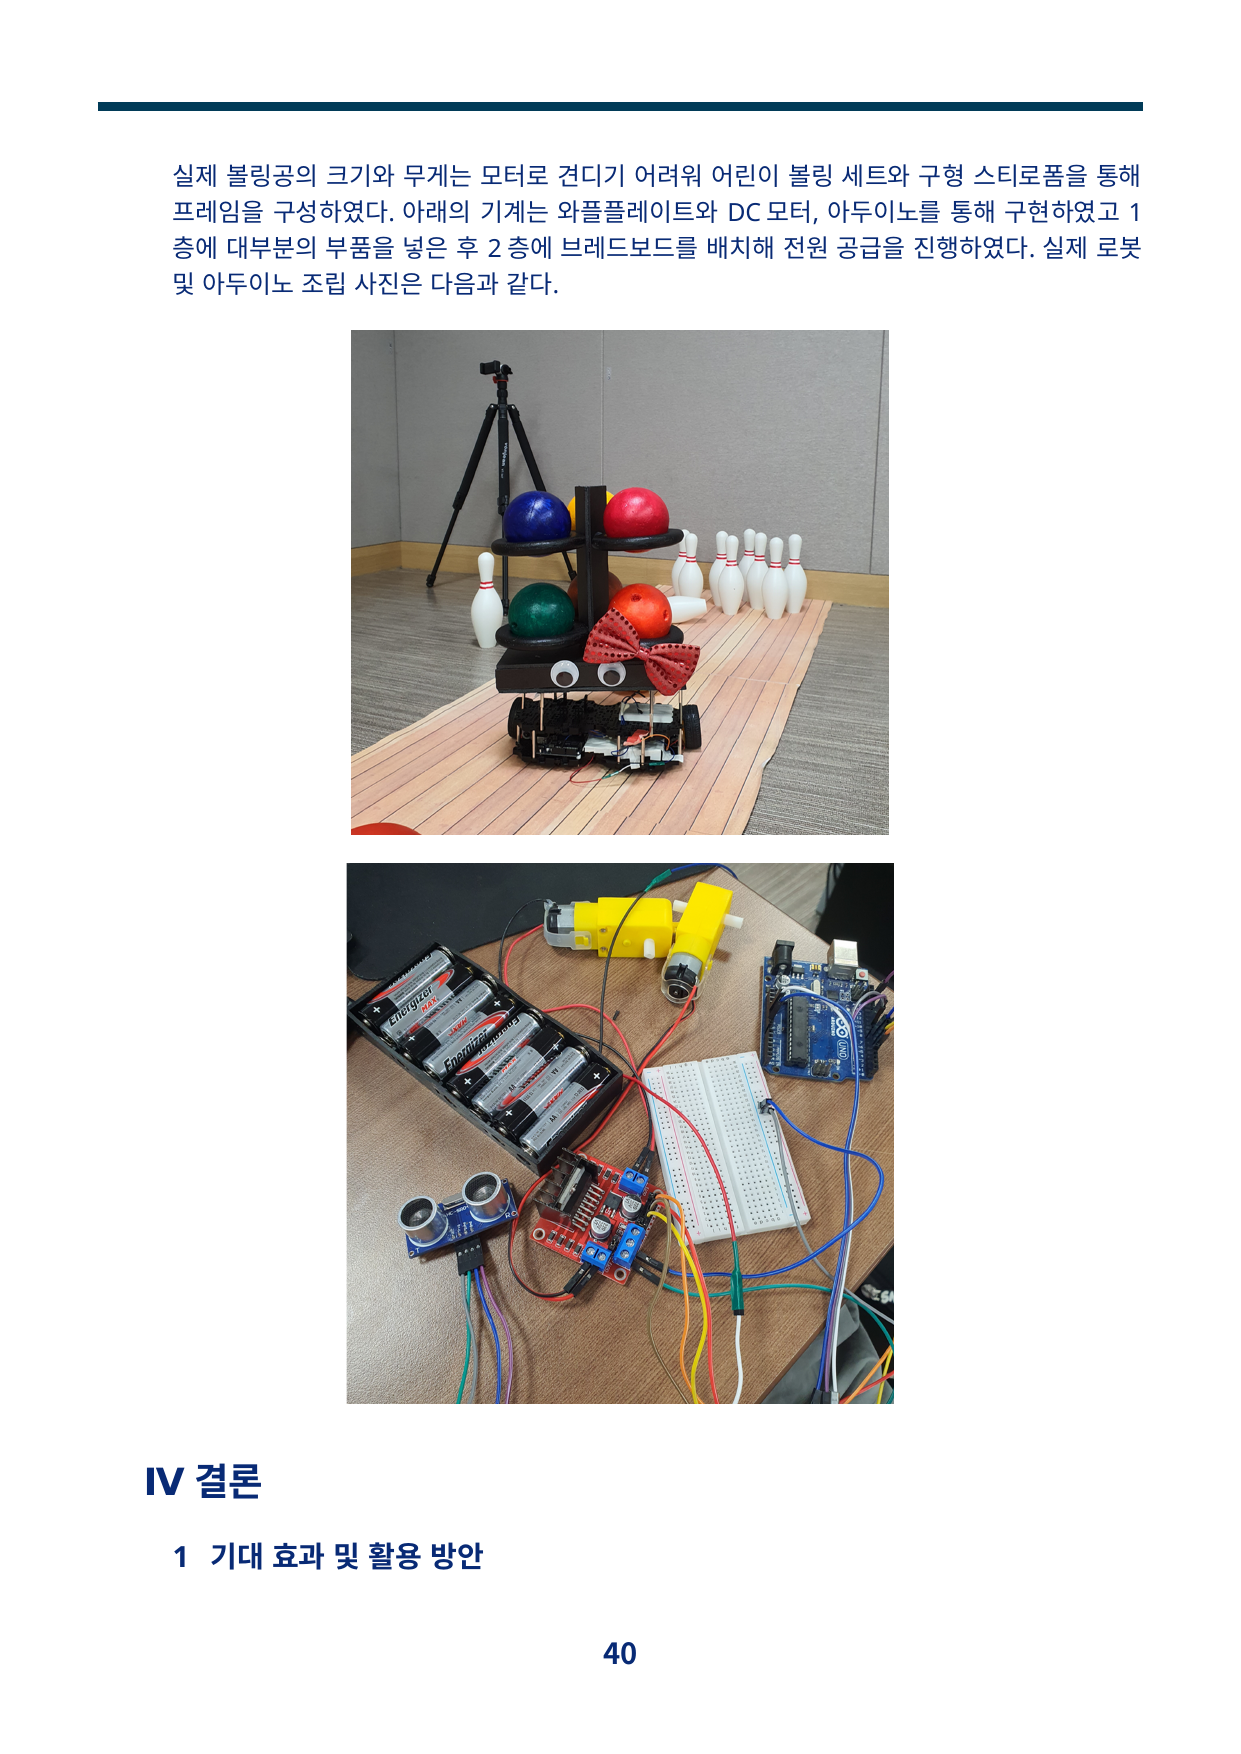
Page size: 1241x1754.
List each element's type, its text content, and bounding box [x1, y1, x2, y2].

text 실제 볼링공의 크기와 무게는 모터로 견디기 어려워 어린이 볼링 세트와 구형 스티로폼을 통해 프레임을 구성하였다. 아래의 기계는 와플플레이트와 DC모터, 아두이노를 통해 구현하였고 1층에 대부분의 부품을 넣은 후 2층에 브레드보드를 배치해 전원 공급을 진행하였다. 실제 로봇 및 아두이노 조립 사진은 다음과 같다. [172, 156, 1143, 301]
picture [346, 863, 894, 1404]
picture [351, 330, 889, 835]
text Ⅳ 결론 [143, 1452, 1143, 1507]
list 기대 효과 및 활용 방안 [172, 1534, 1143, 1576]
